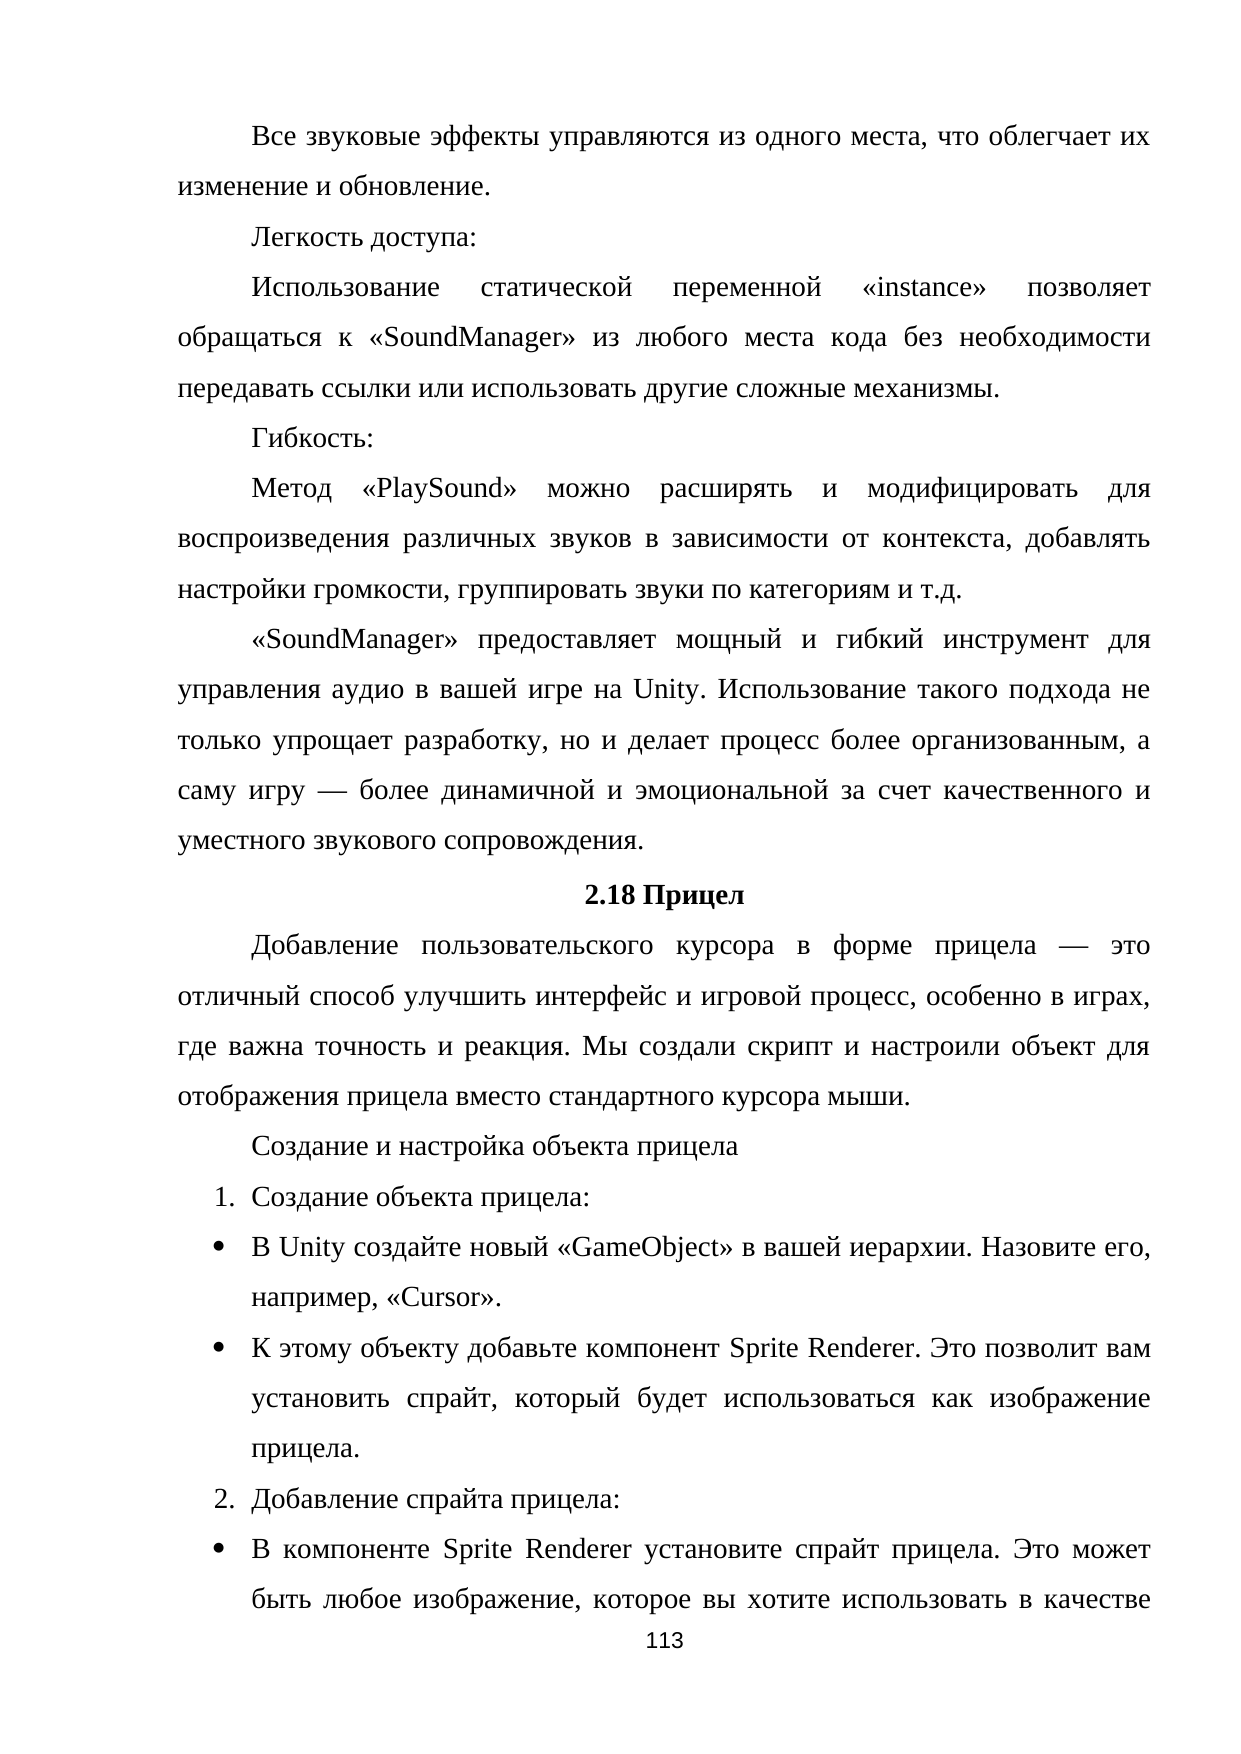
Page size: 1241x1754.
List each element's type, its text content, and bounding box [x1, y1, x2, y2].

text «SoundManager» предоставляет мощный и гибкий инструмент для управления аудио в вашей игре на Unity. Использование такого подхода не только упрощает разработку, но и делает процесс более организованным, а саму игру — более динамичной и эмоциональной за счет качественного и уместного звукового сопровождения. [177, 621, 1152, 856]
list Добавление спрайта прицела: [213, 1481, 1152, 1514]
subtitle 2.18 Прицел [177, 877, 1152, 911]
list В Unity создайте новый «GameObject» в вашей иерархии. Назовите его, например, «Cursor». [213, 1229, 1152, 1313]
text Создание и настройка объекта прицела [177, 1128, 1152, 1162]
text Все звуковые эффекты управляются из одного места, что облегчает их изменение и обновление. [177, 118, 1152, 202]
text Добавление пользовательского курсора в форме прицела — это отличный способ улучшить интерфейс и игровой процесс, особенно в играх, где важна точность и реакция. Мы создали скрипт и настроили объект для отображения прицела вместо стандартного курсора мыши. [177, 927, 1152, 1112]
text Гибкость: [177, 420, 1152, 453]
text Метод «PlaySound» можно расширять и модифицировать для воспроизведения различных звуков в зависимости от контекста, добавлять настройки громкости, группировать звуки по категориям и т.д. [177, 470, 1152, 604]
list Создание объекта прицела: [213, 1179, 1152, 1212]
list К этому объекту добавьте компонент Sprite Renderer. Это позволит вам установить спрайт, который будет использоваться как изображение прицела. [213, 1330, 1152, 1464]
text Использование статической переменной «instance» позволяет обращаться к «SoundManager» из любого места кода без необходимости передавать ссылки или использовать другие сложные механизмы. [177, 269, 1152, 403]
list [213, 1531, 1152, 1615]
text Легкость доступа: [177, 219, 1152, 252]
